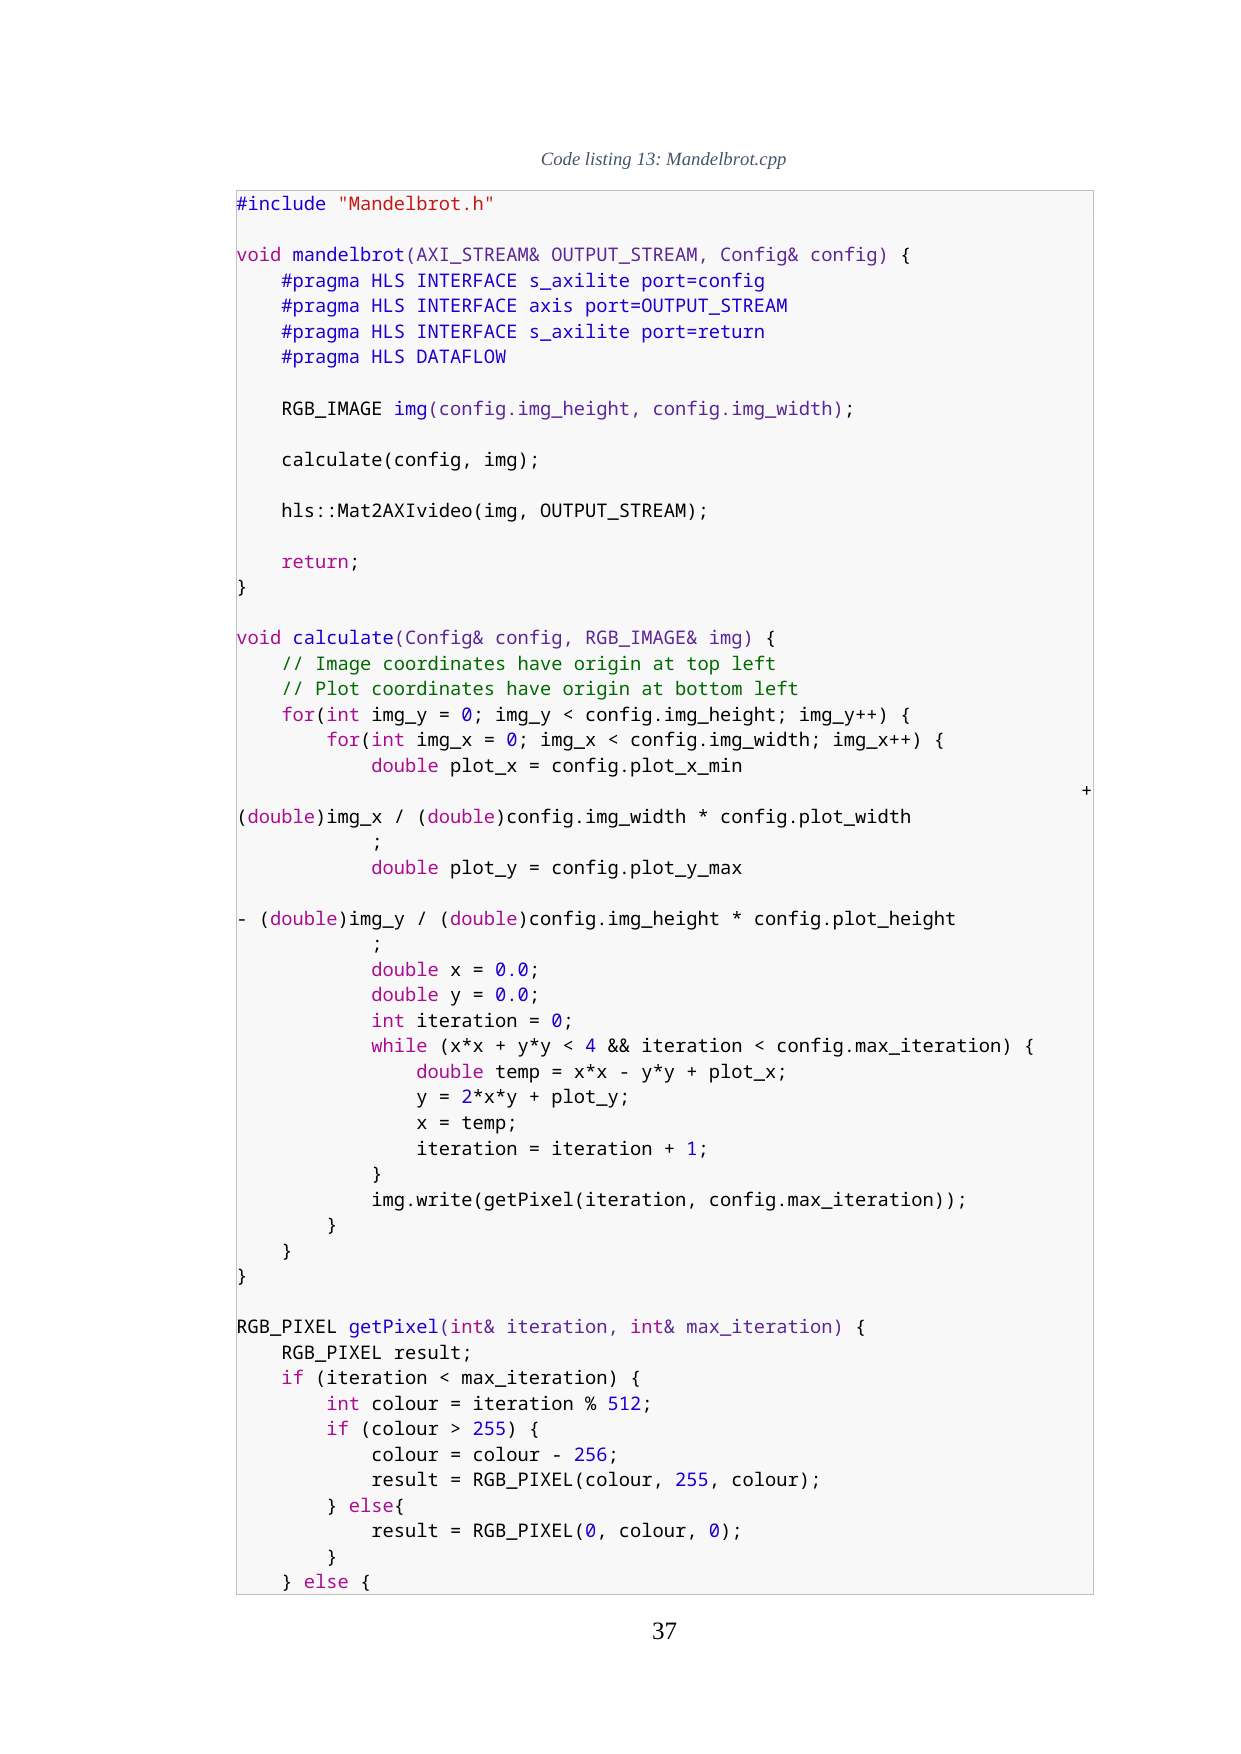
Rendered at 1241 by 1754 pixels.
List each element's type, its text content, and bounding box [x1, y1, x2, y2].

text double temp = x*x - y*y + plot_x; [237, 1058, 1092, 1084]
text calculate(config, img); [237, 446, 1092, 471]
text ; [237, 931, 1092, 956]
text colour = colour - 256; [237, 1441, 1092, 1467]
text + (double)img_x / (double)config.img_width * config.plot_width [237, 778, 1092, 829]
text Code listing 13: Mandelbrot.cpp [236, 148, 1092, 169]
text // Image coordinates have origin at top left [237, 650, 1092, 676]
text #pragma HLS DATAFLOW [237, 344, 1092, 369]
text ; [237, 829, 1092, 854]
text for(int img_x = 0; img_x < config.img_width; img_x++) { [237, 727, 1092, 752]
text } [237, 1237, 1092, 1262]
text if (colour > 255) { [237, 1416, 1092, 1441]
text RGB_PIXEL result; [237, 1339, 1092, 1364]
text double plot_x = config.plot_x_min [237, 752, 1092, 778]
text #pragma HLS INTERFACE axis port=OUTPUT_STREAM [237, 293, 1092, 318]
text while (x*x + y*y < 4 && iteration < config.max_iteration) { [237, 1033, 1092, 1058]
text result = RGB_PIXEL(0, colour, 0); [237, 1518, 1092, 1543]
text x = temp; [237, 1109, 1092, 1135]
text hls::Mat2AXIvideo(img, OUTPUT_STREAM); [237, 497, 1092, 522]
text #include "Mandelbrot.h" [237, 191, 1093, 216]
text } [237, 1211, 1092, 1237]
text RGB_IMAGE img(config.img_height, config.img_width); [237, 395, 1092, 420]
text RGB_PIXEL getPixel(int& iteration, int& max_iteration) { [237, 1313, 1092, 1339]
text #pragma HLS INTERFACE s_axilite port=config [237, 267, 1092, 293]
text int iteration = 0; [237, 1007, 1092, 1033]
text for(int img_y = 0; img_y < config.img_height; img_y++) { [237, 701, 1092, 727]
text result = RGB_PIXEL(colour, 255, colour); [237, 1467, 1092, 1492]
text double y = 0.0; [237, 982, 1092, 1007]
text y = 2*x*y + plot_y; [237, 1084, 1092, 1109]
text - (double)img_y / (double)config.img_height * config.plot_height [237, 880, 1092, 931]
text } else{ [237, 1492, 1092, 1518]
text } [237, 1262, 1092, 1288]
text if (iteration < max_iteration) { [237, 1364, 1092, 1390]
text } [237, 1160, 1092, 1186]
text int colour = iteration % 512; [237, 1390, 1092, 1416]
text } else { [237, 1568, 1093, 1594]
text return; [237, 548, 1092, 573]
text iteration = iteration + 1; [237, 1135, 1092, 1160]
text } [237, 573, 1092, 599]
text // Plot coordinates have origin at bottom left [237, 676, 1092, 701]
text void calculate(Config& config, RGB_IMAGE& img) { [237, 624, 1092, 650]
text } [237, 1543, 1092, 1568]
text img.write(getPixel(iteration, config.max_iteration)); [237, 1186, 1092, 1211]
text double x = 0.0; [237, 956, 1092, 982]
text double plot_y = config.plot_y_max [237, 854, 1092, 880]
text #pragma HLS INTERFACE s_axilite port=return [237, 318, 1092, 344]
text void mandelbrot(AXI_STREAM& OUTPUT_STREAM, Config& config) { [237, 242, 1092, 267]
